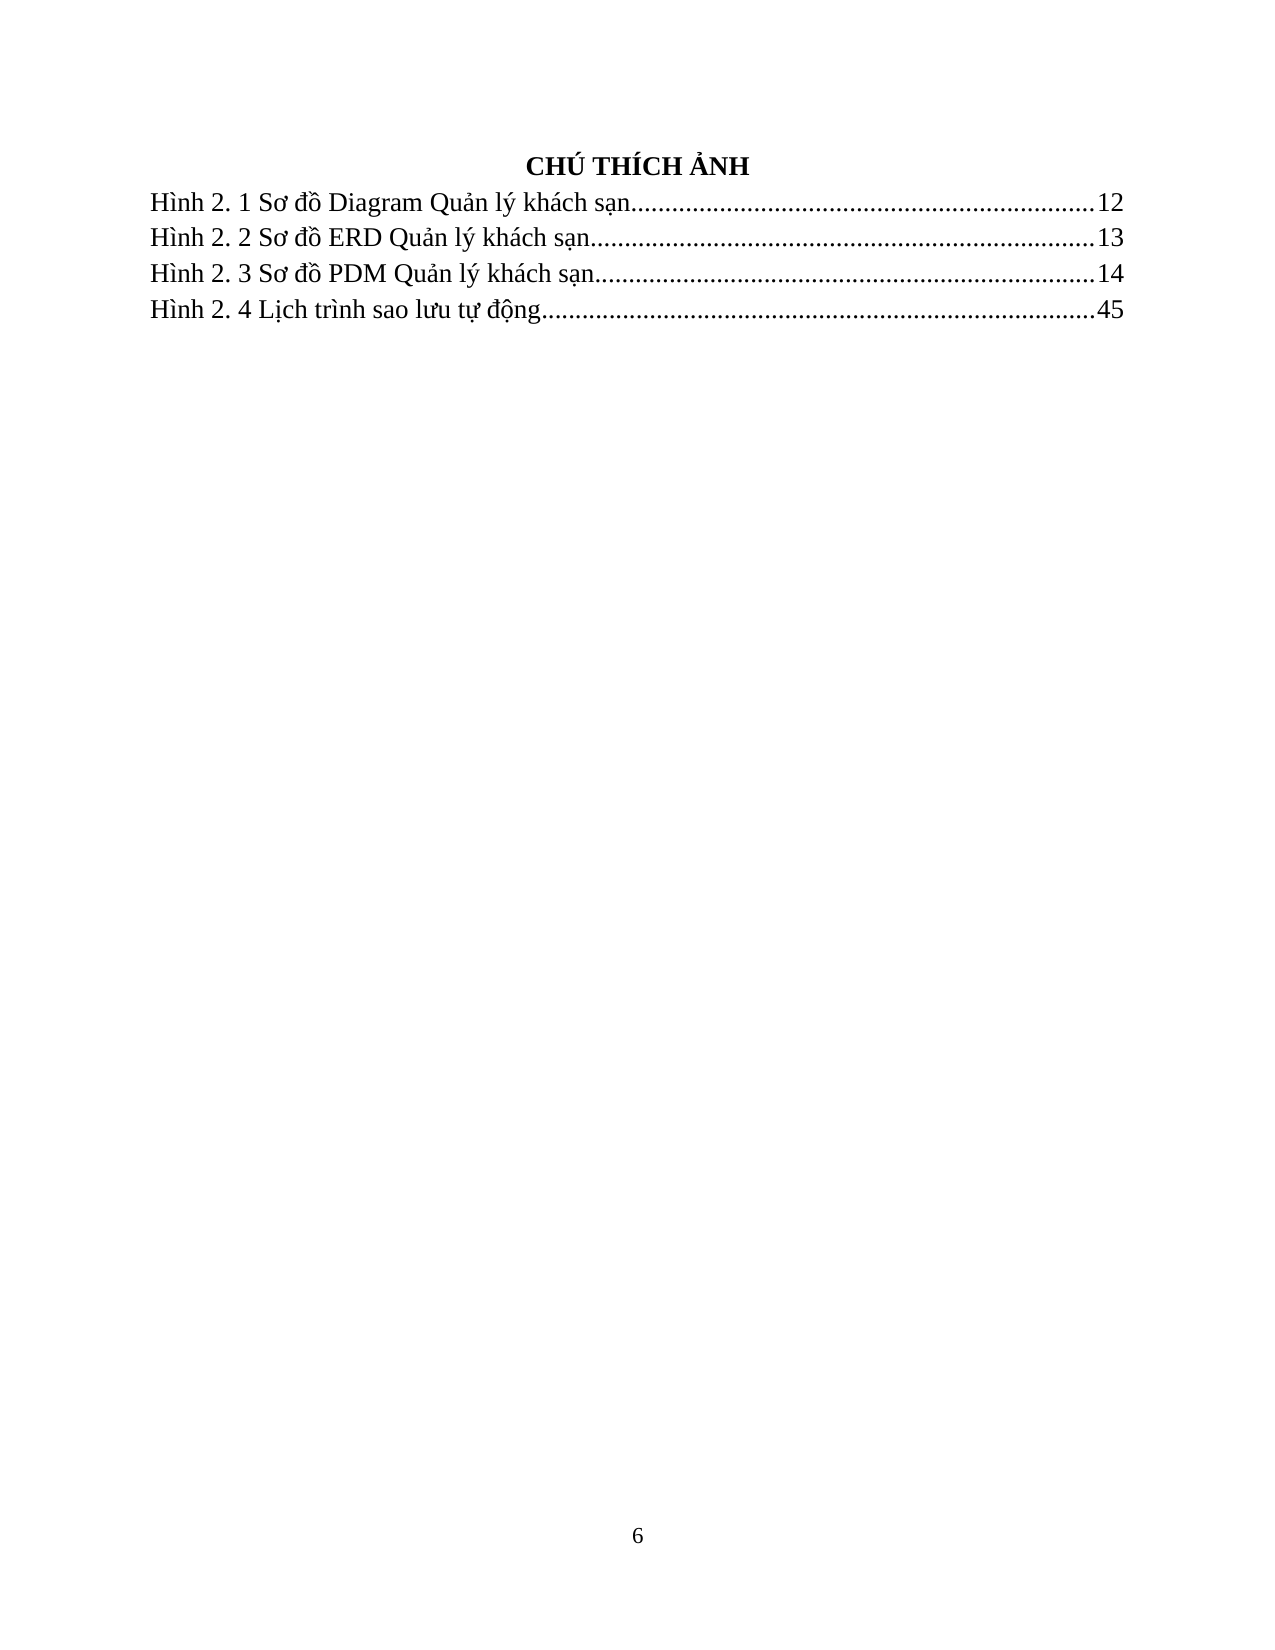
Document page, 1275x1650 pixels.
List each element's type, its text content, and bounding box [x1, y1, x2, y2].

text Hình 2. 4 Lịch trình sao lưu tự động 45 [150, 293, 1125, 324]
text Hình 2. 1 Sơ đồ Diagram Quản lý khách sạn 12 [150, 186, 1125, 217]
text Hình 2. 2 Sơ đồ ERD Quản lý khách sạn 13 [150, 221, 1125, 253]
subtitle CHÚ THÍCH ẢNH [150, 150, 1125, 181]
text Hình 2. 3 Sơ đồ PDM Quản lý khách sạn 14 [150, 257, 1125, 288]
